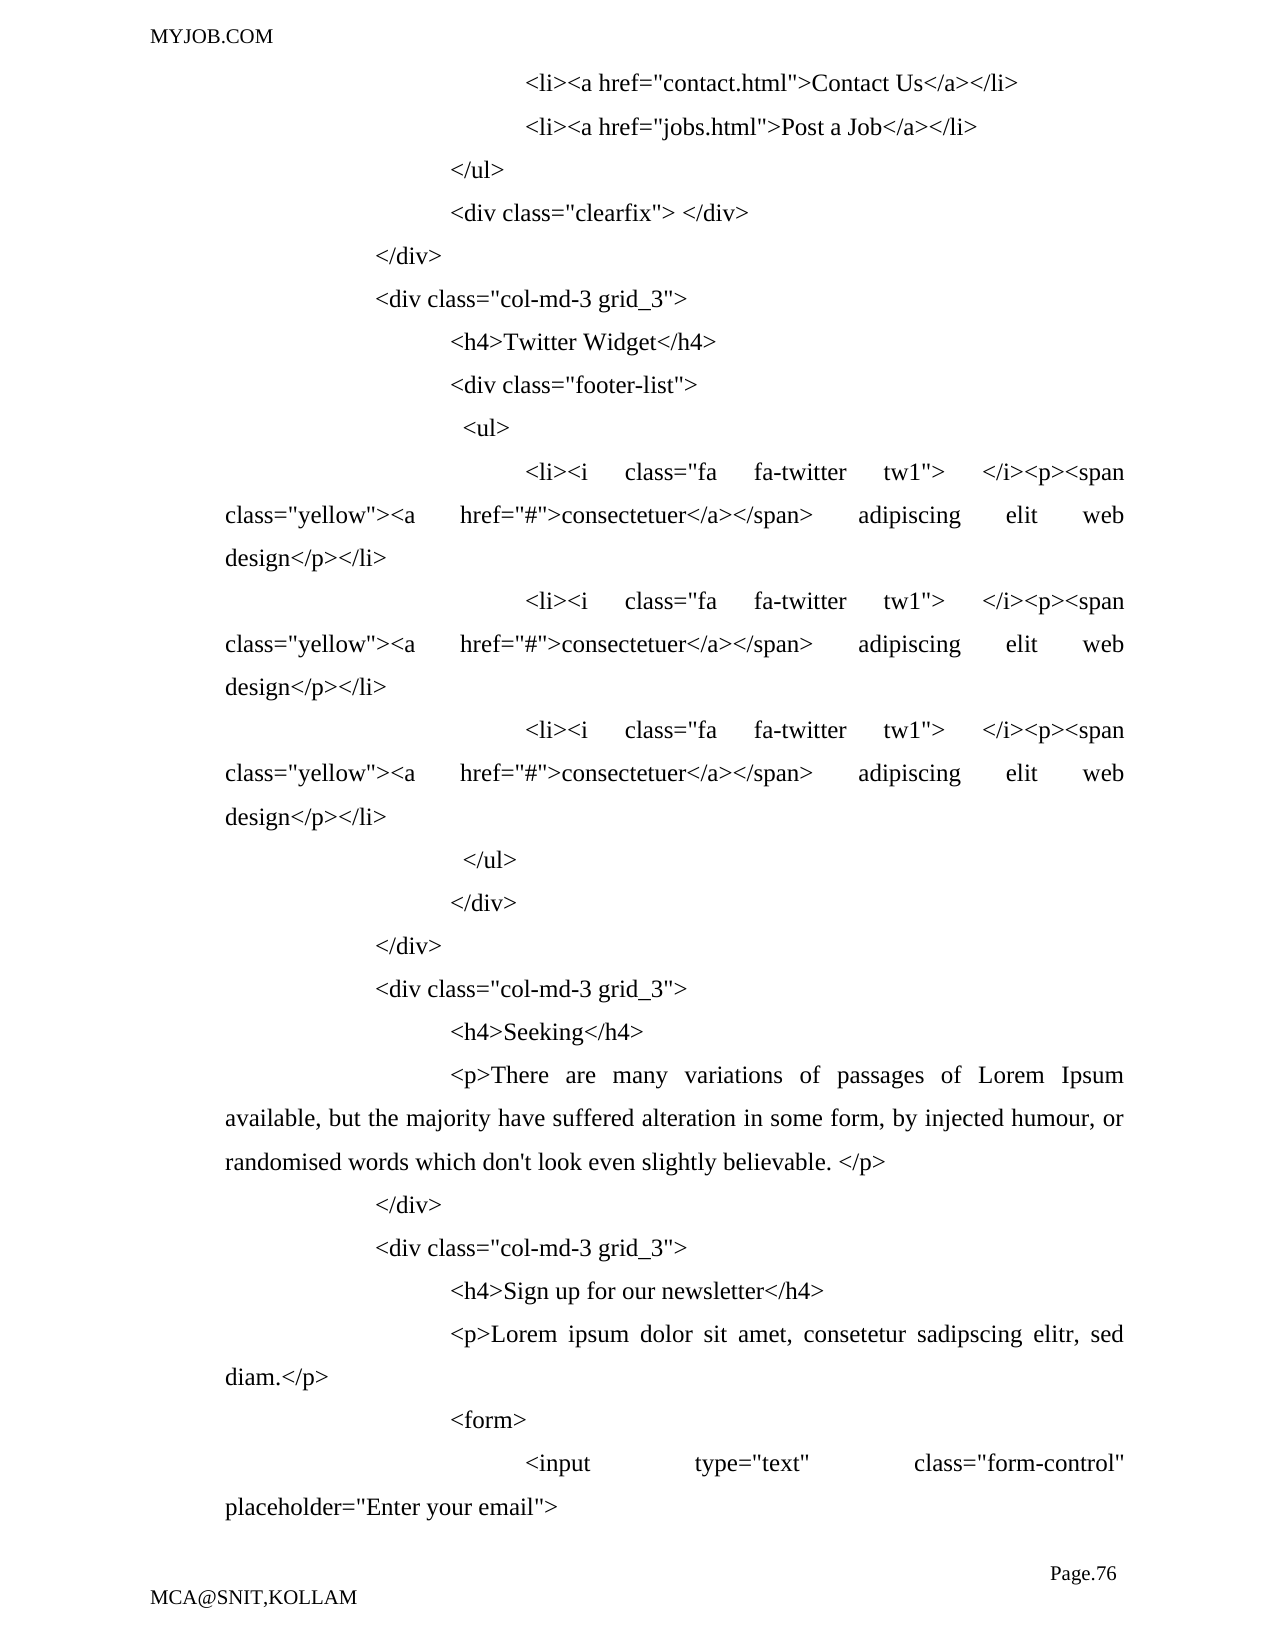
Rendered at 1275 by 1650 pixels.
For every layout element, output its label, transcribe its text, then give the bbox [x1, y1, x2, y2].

text <li><i class="fa fa-twitter tw1"> </i><p><span class="yellow"><a href="#">consectetuer</a></span> adipiscing elit web design</p></li> [225, 586, 1125, 701]
text <ul> [225, 413, 1125, 442]
text </div> [225, 241, 1125, 270]
text <form> [225, 1405, 1125, 1434]
text </div> [225, 888, 1125, 917]
text <h4>Sign up for our newsletter</h4> [225, 1276, 1125, 1305]
text <p>Lorem ipsum dolor sit amet, consetetur sadipscing elitr, sed diam.</p> [225, 1319, 1125, 1391]
text <h4>Twitter Widget</h4> [225, 327, 1125, 356]
text </ul> [225, 155, 1125, 183]
text <input type="text" class="form-control" placeholder="Enter your email"> [225, 1448, 1125, 1520]
text <li><a href="contact.html">Contact Us</a></li> [225, 68, 1125, 97]
text <li><i class="fa fa-twitter tw1"> </i><p><span class="yellow"><a href="#">consectetuer</a></span> adipiscing elit web design</p></li> [225, 715, 1125, 830]
text <li><i class="fa fa-twitter tw1"> </i><p><span class="yellow"><a href="#">consectetuer</a></span> adipiscing elit web design</p></li> [225, 457, 1125, 572]
text <div class="col-md-3 grid_3"> [225, 284, 1125, 313]
text <div class="clearfix"> </div> [225, 198, 1125, 227]
text <h4>Seeking</h4> [225, 1017, 1125, 1046]
text </div> [225, 931, 1125, 960]
text <div class="footer-list"> [225, 370, 1125, 399]
text <li><a href="jobs.html">Post a Job</a></li> [225, 112, 1125, 140]
text </div> [225, 1190, 1125, 1218]
text <p>There are many variations of passages of Lorem Ipsum available, but the majority have suffered alteration in some form, by injected humour, or randomised words which don't look even slightly believable. </p> [225, 1060, 1125, 1175]
text </ul> [225, 845, 1125, 873]
text <div class="col-md-3 grid_3"> [225, 1233, 1125, 1262]
text <div class="col-md-3 grid_3"> [225, 974, 1125, 1003]
